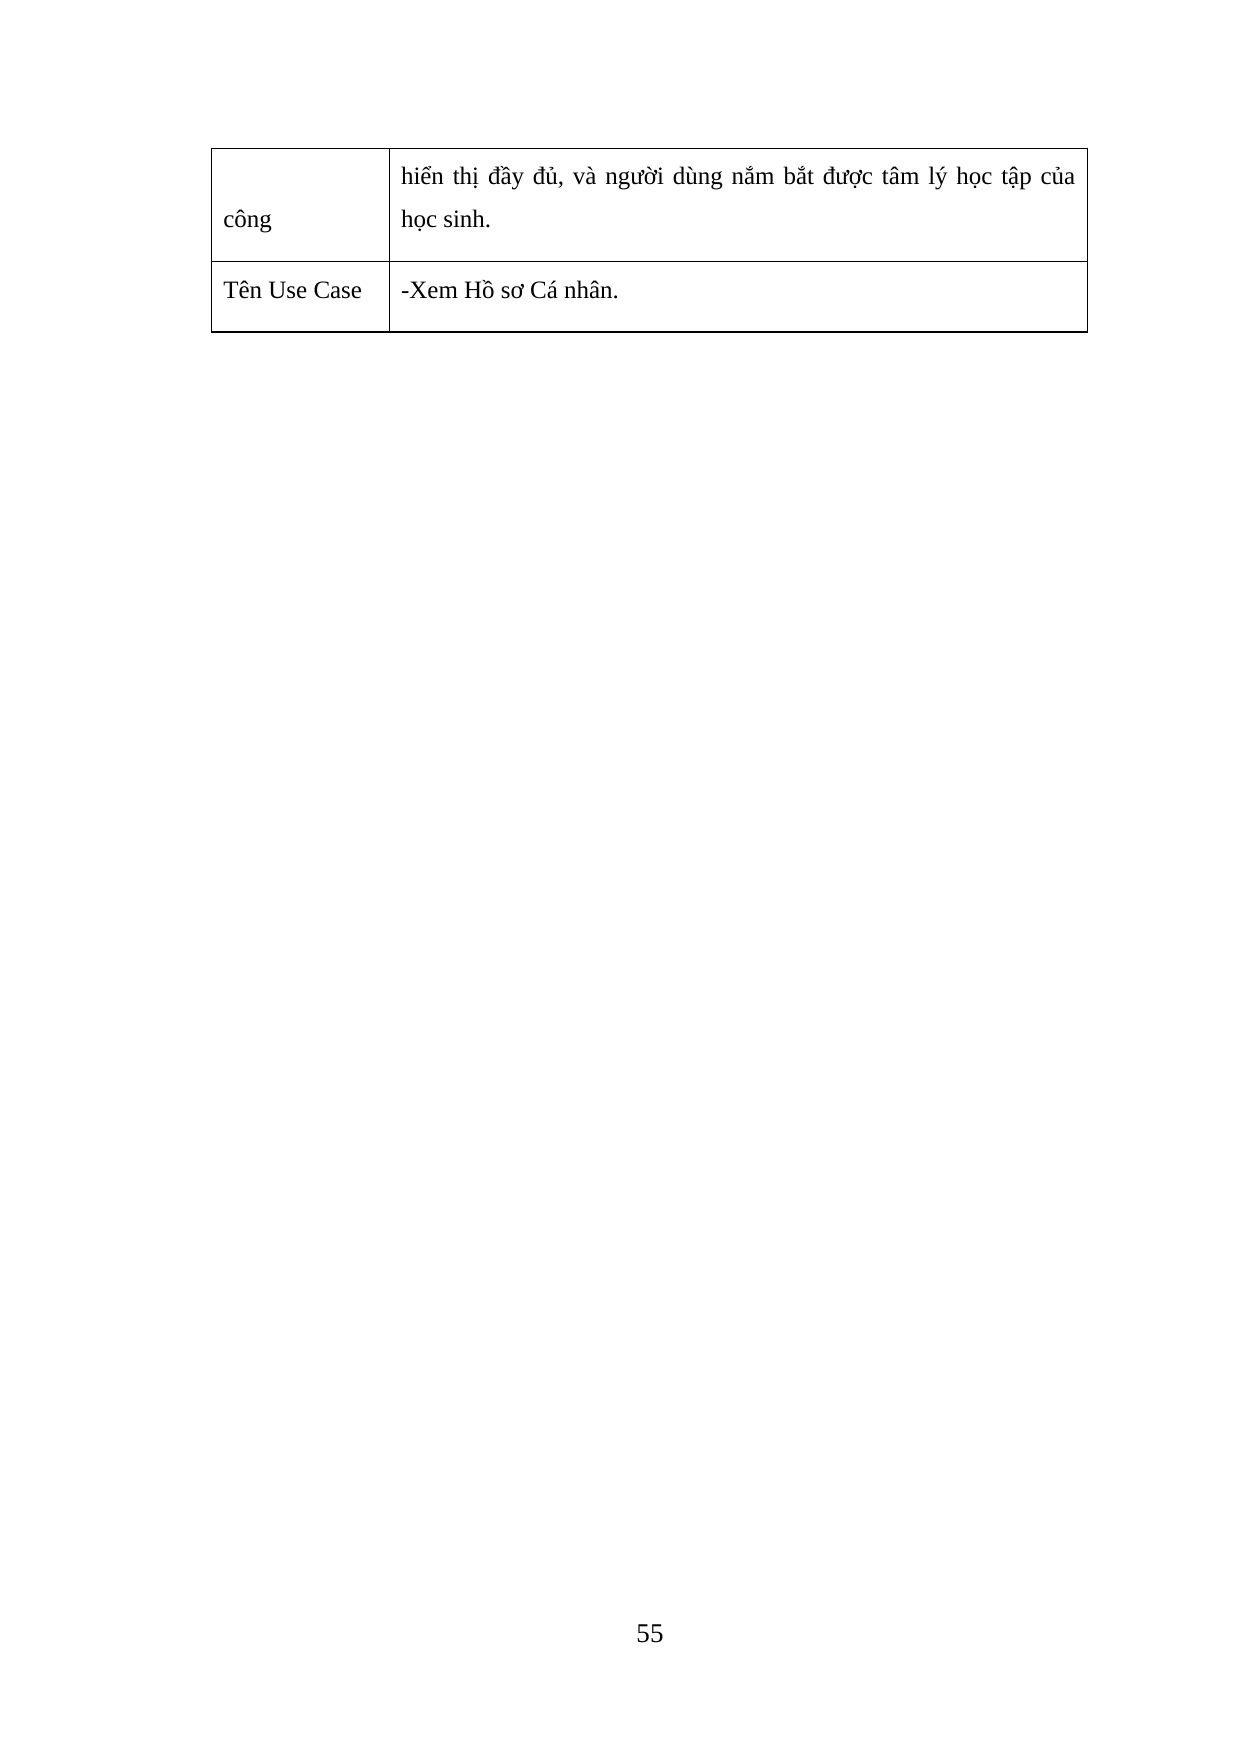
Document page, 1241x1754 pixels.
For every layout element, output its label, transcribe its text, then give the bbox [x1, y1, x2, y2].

table_cell -Xem Hồ sơ Cá nhân. [390, 262, 1087, 331]
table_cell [390, 149, 1087, 261]
table_cell Tên Use Case [212, 262, 389, 331]
table_cell Kết quả thành công [212, 149, 389, 261]
